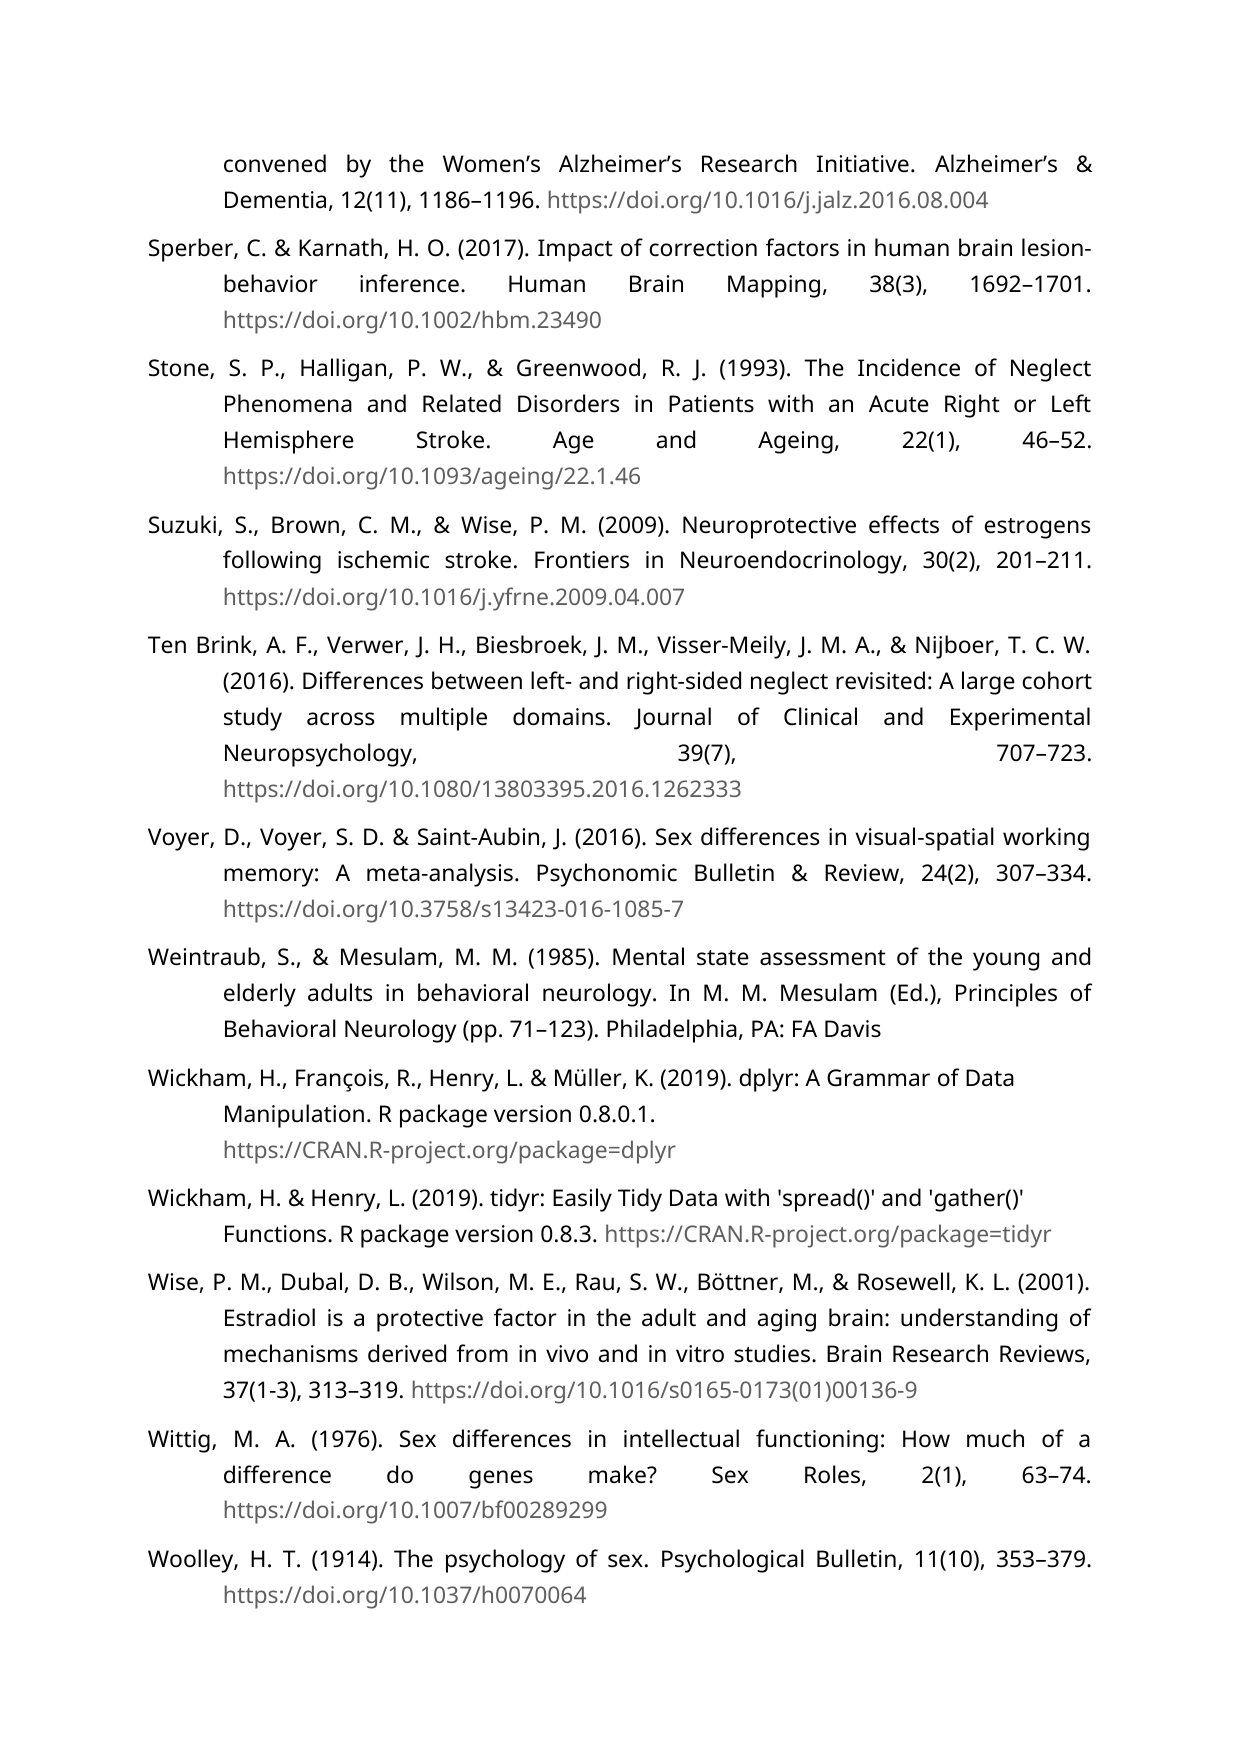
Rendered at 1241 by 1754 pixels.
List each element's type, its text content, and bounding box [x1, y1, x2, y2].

text Stone, S. P., Halligan, P. W., & Greenwood, R. J. (1993). The Incidence of Neglect Phenomena and Related Disorders in Patients with an Acute Right or Left Hemisphere Stroke. Age and Ageing, 22(1), 46–52. https://doi.org/10.1093/ageing/22.1.46 [148, 352, 1093, 491]
text Sperber, C. & Karnath, H. O. (2017). Impact of correction factors in human brain lesion-behavior inference. Human Brain Mapping, 38(3), 1692–1701. https://doi.org/10.1002/hbm.23490 [148, 232, 1093, 335]
text Ten Brink, A. F., Verwer, J. H., Biesbroek, J. M., Visser-Meily, J. M. A., & Nijboer, T. C. W. (2016). Differences between left- and right-sided neglect revisited: A large cohort study across multiple domains. Journal of Clinical and Experimental Neuropsychology, 39(7), 707–723. https://doi.org/10.1080/13803395.2016.1262333 [148, 629, 1093, 804]
text Woolley, H. T. (1914). The psychology of sex. Psychological Bulletin, 11(10), 353–379. https://doi.org/10.1037/h0070064 [148, 1543, 1093, 1610]
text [148, 148, 1093, 215]
text Wickham, H. & Henry, L. (2019). tidyr: Easily Tidy Data with 'spread()' and 'gather()' Functions. R package version 0.8.3. https://CRAN.R-project.org/package=tidyr [148, 1182, 1093, 1249]
text Weintraub, S., & Mesulam, M. M. (1985). Mental state assessment of the young and elderly adults in behavioral neurology. In M. M. Mesulam (Ed.), Principles of Behavioral Neurology (pp. 71–123). Philadelphia, PA: FA Davis [148, 941, 1093, 1044]
text Suzuki, S., Brown, C. M., & Wise, P. M. (2009). Neuroprotective effects of estrogens following ischemic stroke. Frontiers in Neuroendocrinology, 30(2), 201–211. https://doi.org/10.1016/j.yfrne.2009.04.007 [148, 508, 1093, 612]
text Wittig, M. A. (1976). Sex differences in intellectual functioning: How much of a difference do genes make? Sex Roles, 2(1), 63–74. https://doi.org/10.1007/bf00289299 [148, 1423, 1093, 1526]
text Wise, P. M., Dubal, D. B., Wilson, M. E., Rau, S. W., Böttner, M., & Rosewell, K. L. (2001). Estradiol is a protective factor in the adult and aging brain: understanding of mechanisms derived from in vivo and in vitro studies. Brain Research Reviews, 37(1-3), 313–319. https://doi.org/10.1016/s0165-0173(01)00136-9 [148, 1266, 1093, 1405]
text Wickham, H., François, R., Henry, L. & Müller, K. (2019). dplyr: A Grammar of Data Manipulation. R package version 0.8.0.1. https://CRAN.R-project.org/package=dplyr [148, 1062, 1093, 1165]
text Voyer, D., Voyer, S. D. & Saint-Aubin, J. (2016). Sex differences in visual-spatial working memory: A meta-analysis. Psychonomic Bulletin & Review, 24(2), 307–334. https://doi.org/10.3758/s13423-016-1085-7 [148, 821, 1093, 924]
